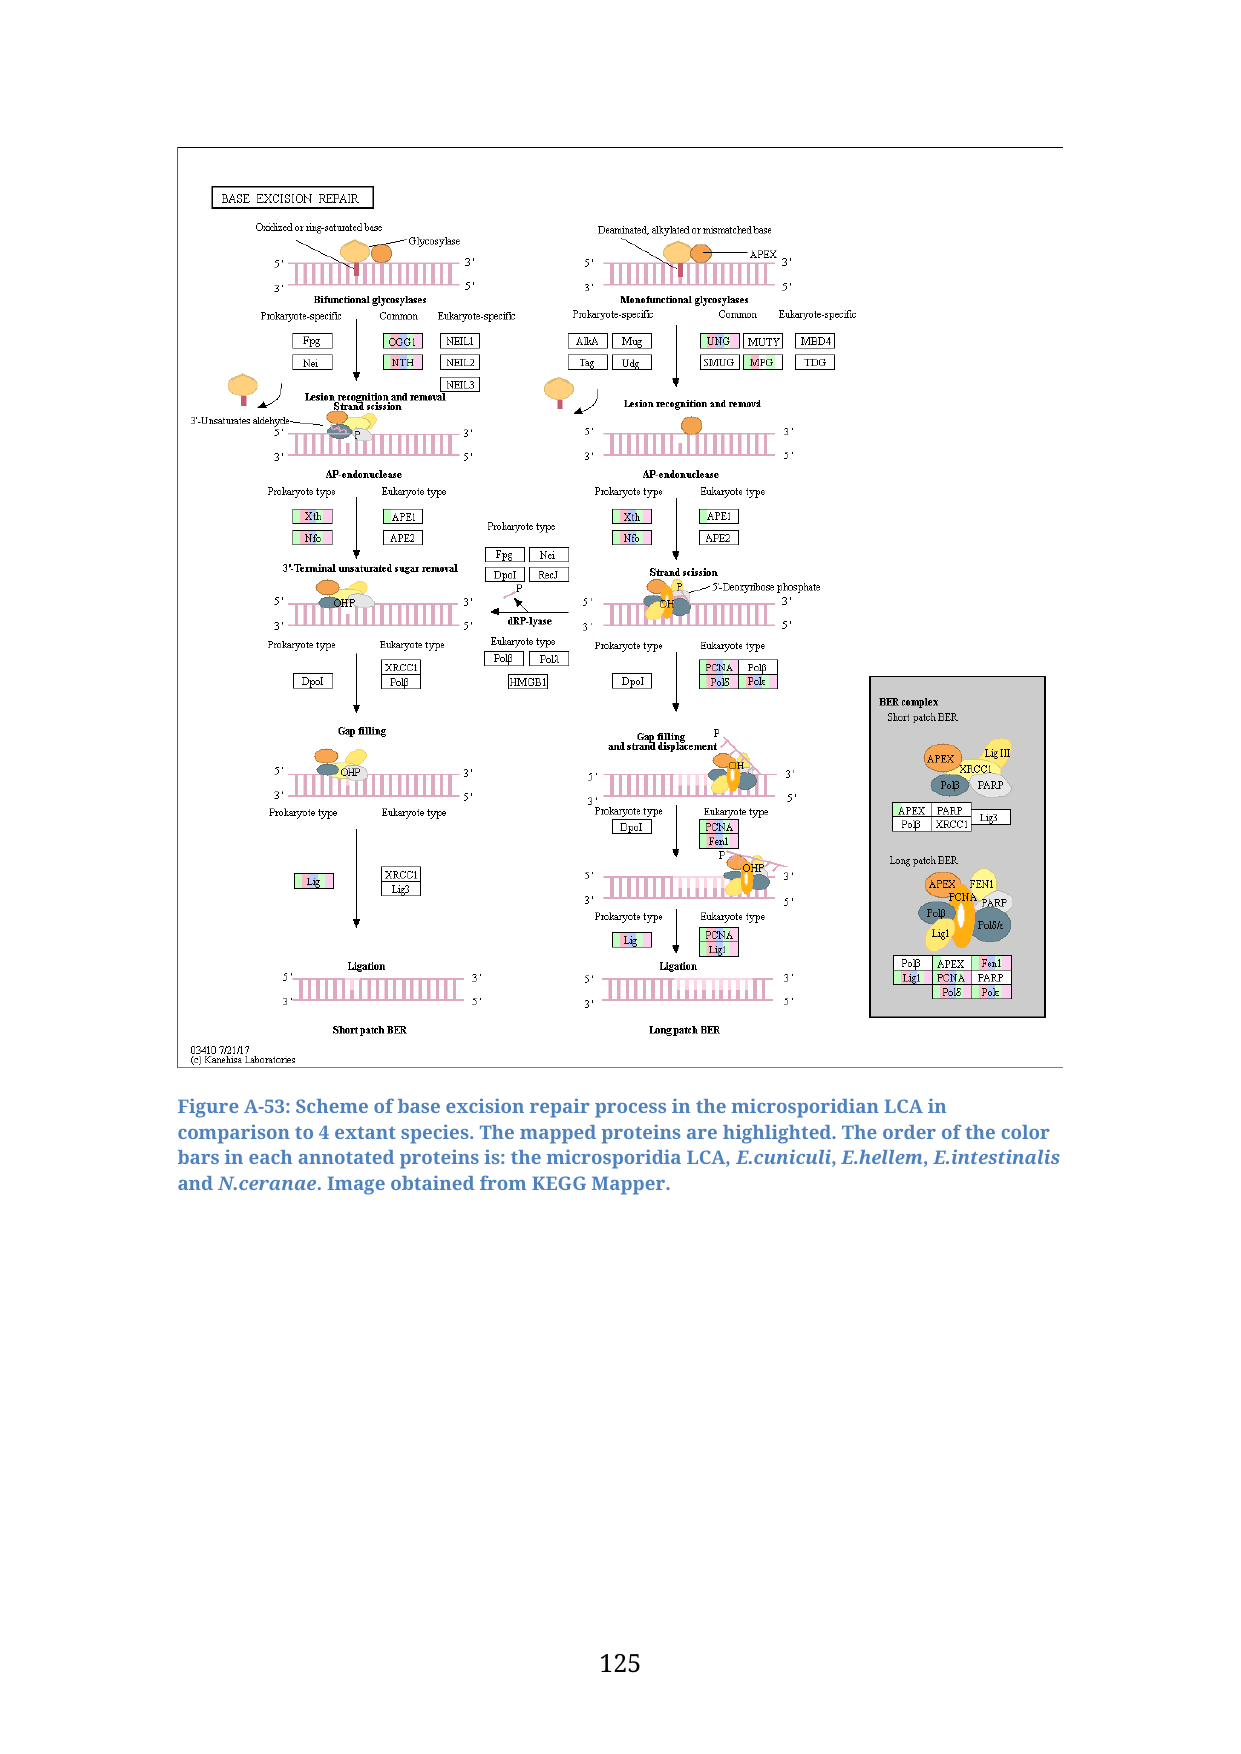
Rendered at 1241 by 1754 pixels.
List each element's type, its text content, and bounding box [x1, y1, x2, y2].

picture [177, 147, 1063, 1068]
